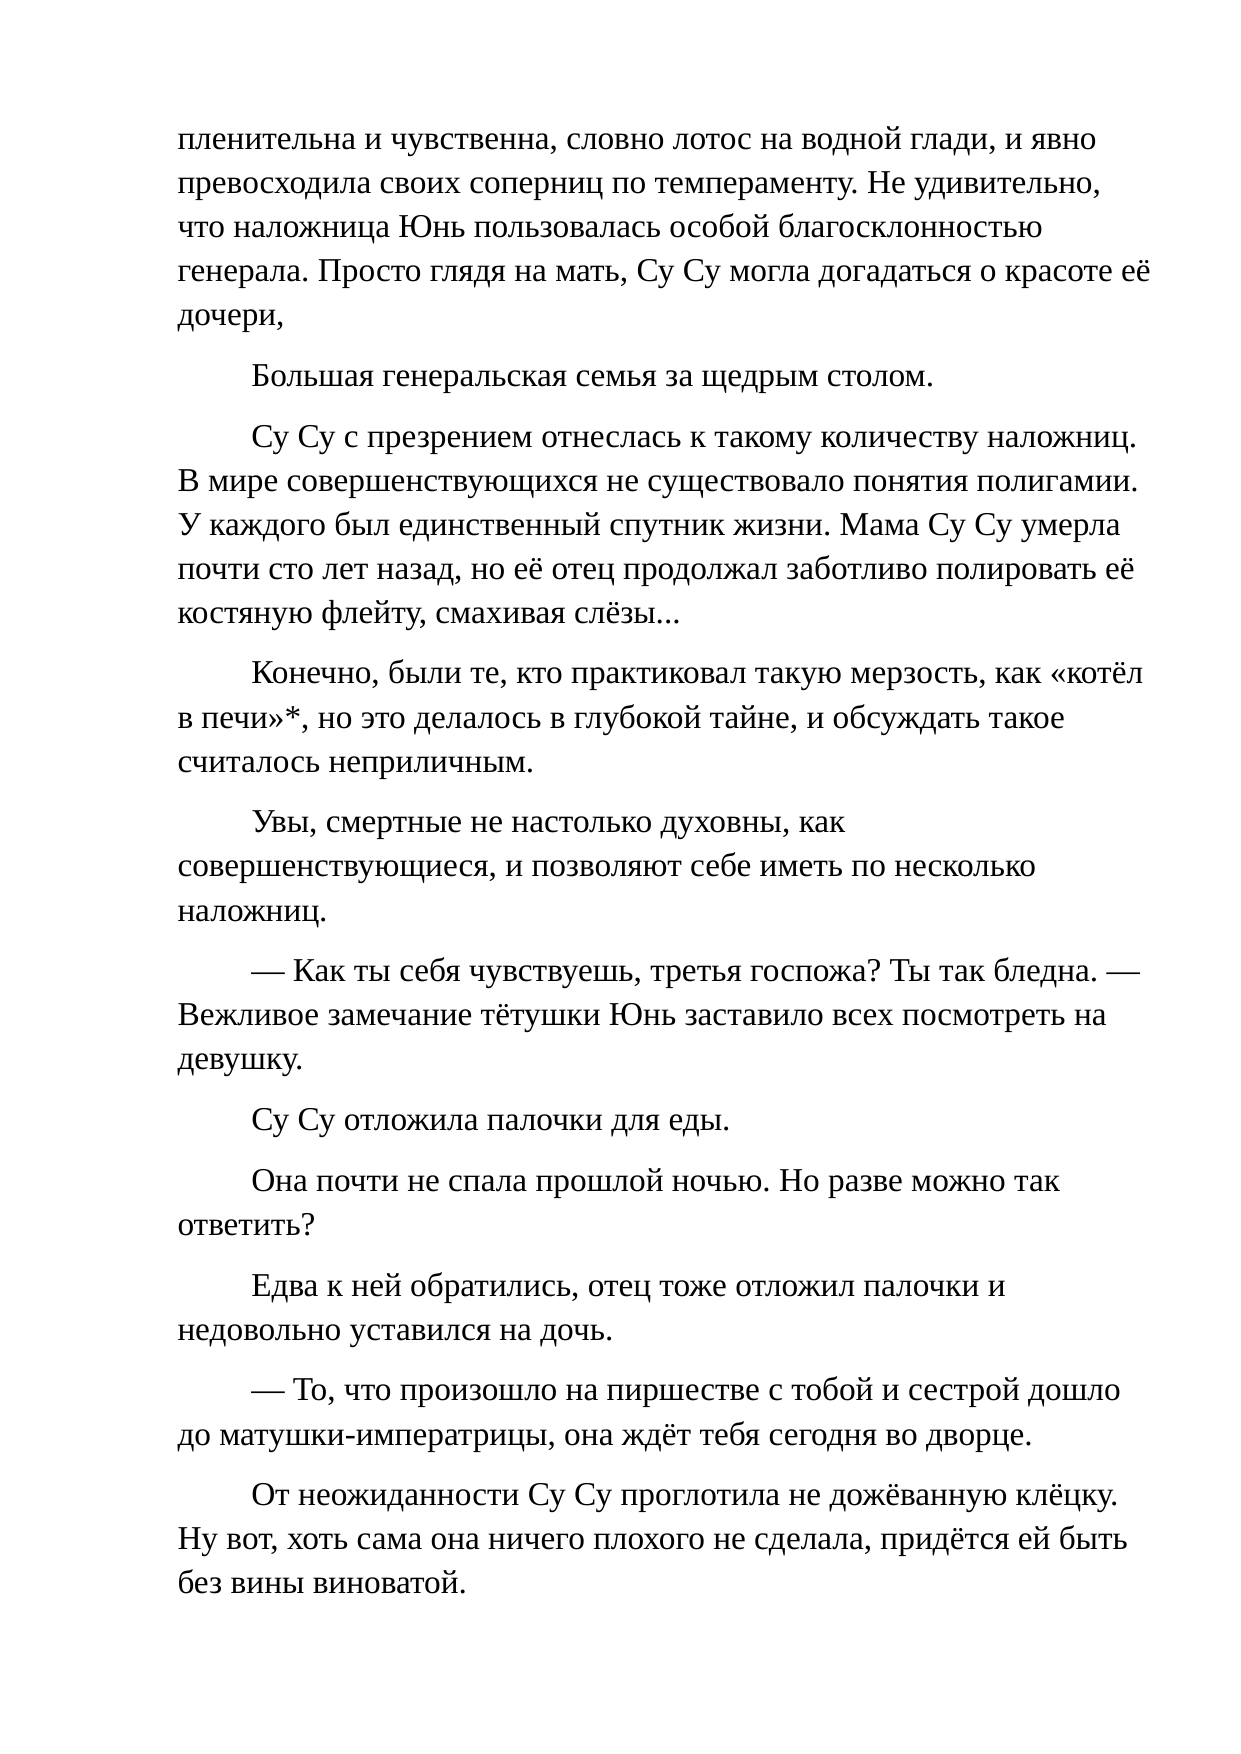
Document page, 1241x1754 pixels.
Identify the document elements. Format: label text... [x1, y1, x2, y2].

text От неожиданности Су Су проглотила не дожёванную клёцку. Ну вот, хоть сама она ничего плохого не сделала, придётся ей быть без вины виноватой. [177, 1474, 1152, 1601]
text Едва к ней обратились, отец тоже отложил палочки и недовольно уставился на дочь. [177, 1265, 1152, 1347]
text Су Су с презрением отнеслась к такому количеству наложниц. В мире совершенствующихся не существовало понятия полигамии. У каждого был единственный спутник жизни. Мама Су Су умерла почти сто лет назад, но её отец продолжал заботливо полировать её костяную флейту, смахивая слёзы... [177, 416, 1152, 630]
text Увы, смертные не настолько духовны, как совершенствующиеся, и позволяют себе иметь по несколько наложниц. [177, 802, 1152, 928]
text Большая генеральская семья за щедрым столом. [177, 355, 1152, 393]
text Су Су отложила палочки для еды. [177, 1099, 1152, 1138]
text Она почти не спала прошлой ночью. Но разве можно так ответить? [177, 1160, 1152, 1242]
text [177, 118, 1152, 333]
text — Как ты себя чувствуешь, третья госпожа? Ты так бледна. — Вежливое замечание тётушки Юнь заставило всех посмотреть на девушку. [177, 951, 1152, 1077]
text — То, что произошло на пиршестве с тобой и сестрой дошло до матушки-императрицы, она ждёт тебя сегодня во дворце. [177, 1370, 1152, 1452]
text Конечно, были те, кто практиковал такую мерзость, как «котёл в печи»*, но это делалось в глубокой тайне, и обсуждать такое считалось неприличным. [177, 653, 1152, 779]
